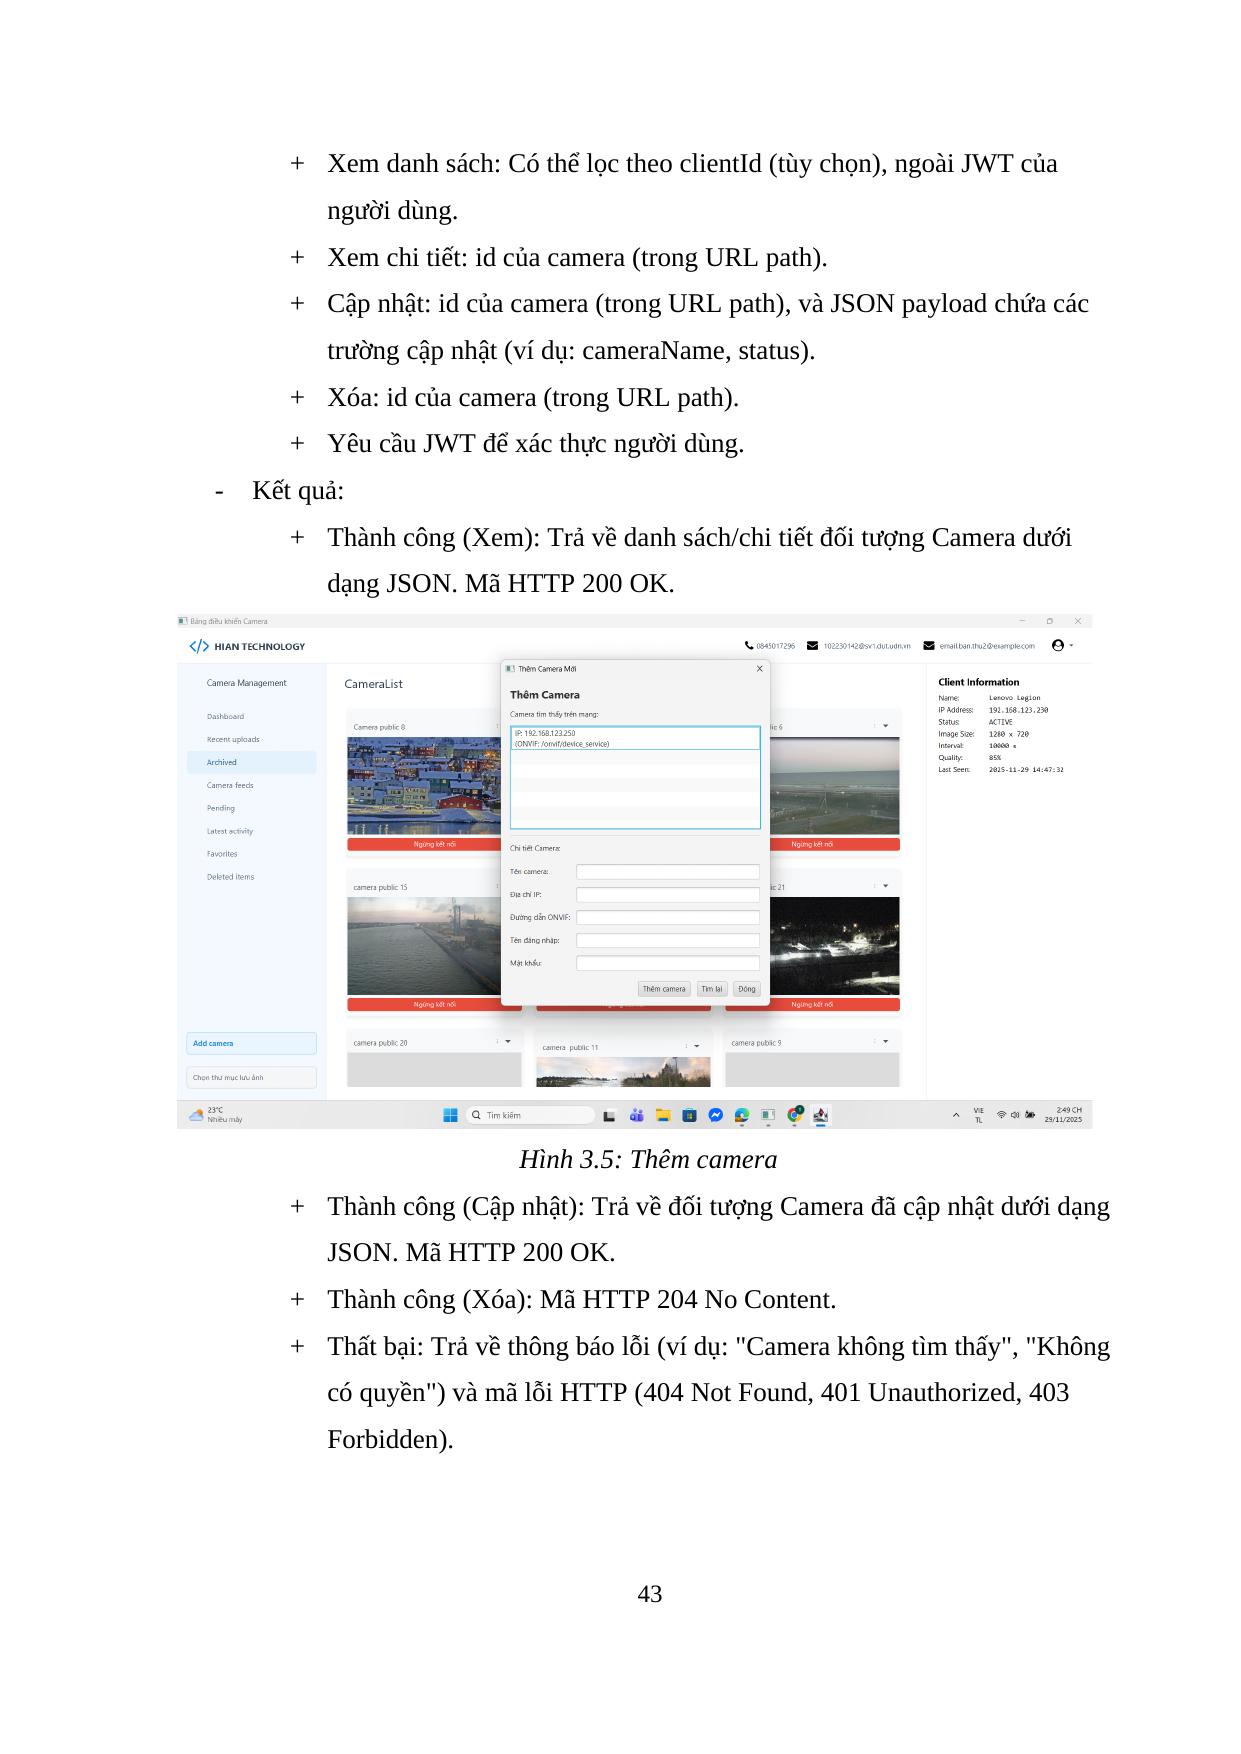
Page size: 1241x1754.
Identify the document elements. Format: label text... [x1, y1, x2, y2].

list Thành công (Cập nhật): Trả về đối tượng Camera đã cập nhật dưới dạng JSON. Mã HTTP 200 OK. [289, 1190, 1122, 1268]
list Thành công (Xóa): Mã HTTP 204 No Content. [289, 1283, 1122, 1314]
text Hình 3.5: Thêm camera [177, 1143, 1122, 1174]
picture [177, 614, 1093, 1129]
list Thành công (Xem): Trả về danh sách/chi tiết đối tượng Camera dưới dạng JSON. Mã HTTP 200 OK. [289, 521, 1122, 599]
list Yêu cầu JWT để xác thực người dùng. [289, 427, 1122, 459]
list Xem danh sách: Có thể lọc theo clientId (tùy chọn), ngoài JWT của người dùng. [289, 147, 1122, 225]
list Cập nhật: id của camera (trong URL path), và JSON payload chứa các trường cập nhật (ví dụ: cameraName, status). [289, 287, 1122, 365]
list Xem chi tiết: id của camera (trong URL path). [289, 241, 1122, 272]
list Kết quả: [214, 474, 1122, 505]
list Thất bại: Trả về thông báo lỗi (ví dụ: "Camera không tìm thấy", "Không có quyền") và mã lỗi HTTP (404 Not Found, 401 Unauthorized, 403 Forbidden). [289, 1330, 1122, 1454]
list Xóa: id của camera (trong URL path). [289, 381, 1122, 412]
